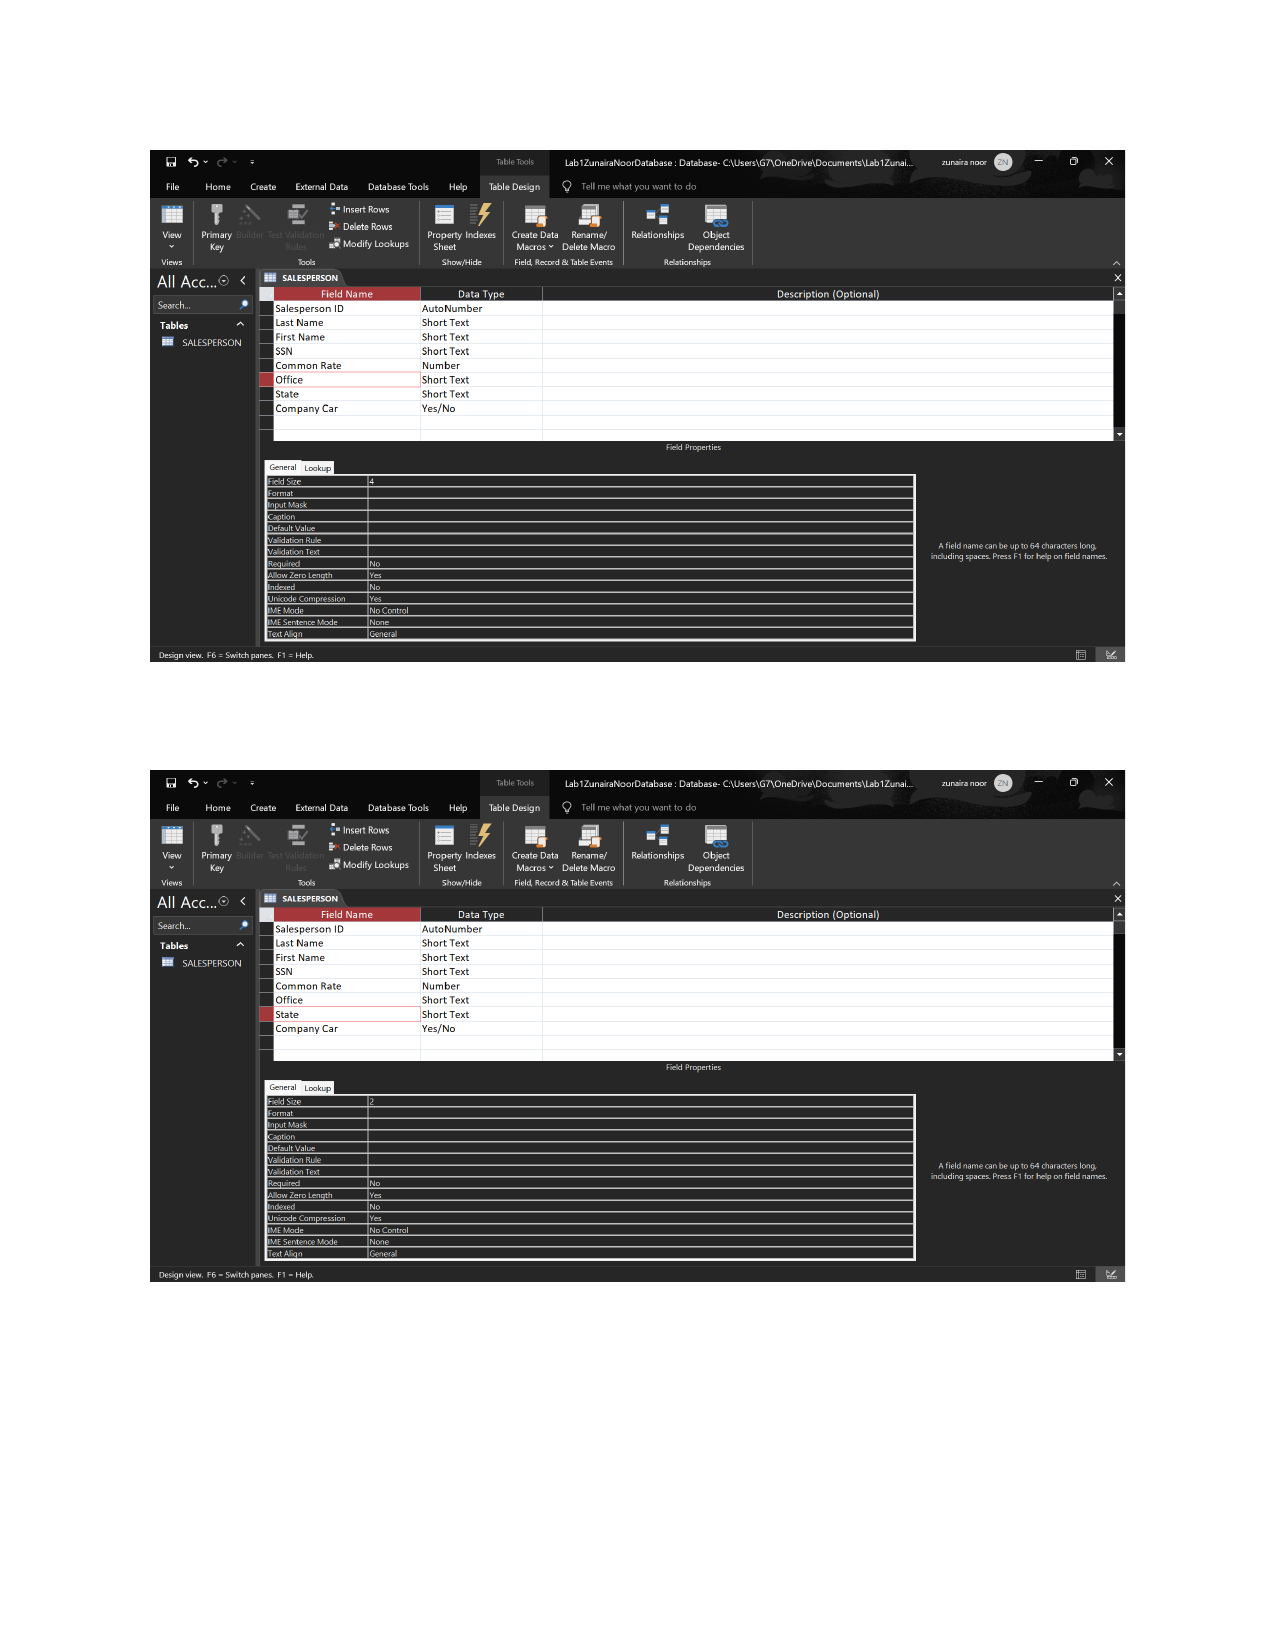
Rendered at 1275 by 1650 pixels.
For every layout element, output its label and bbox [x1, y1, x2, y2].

picture [150, 770, 1125, 1282]
picture [150, 150, 1125, 662]
